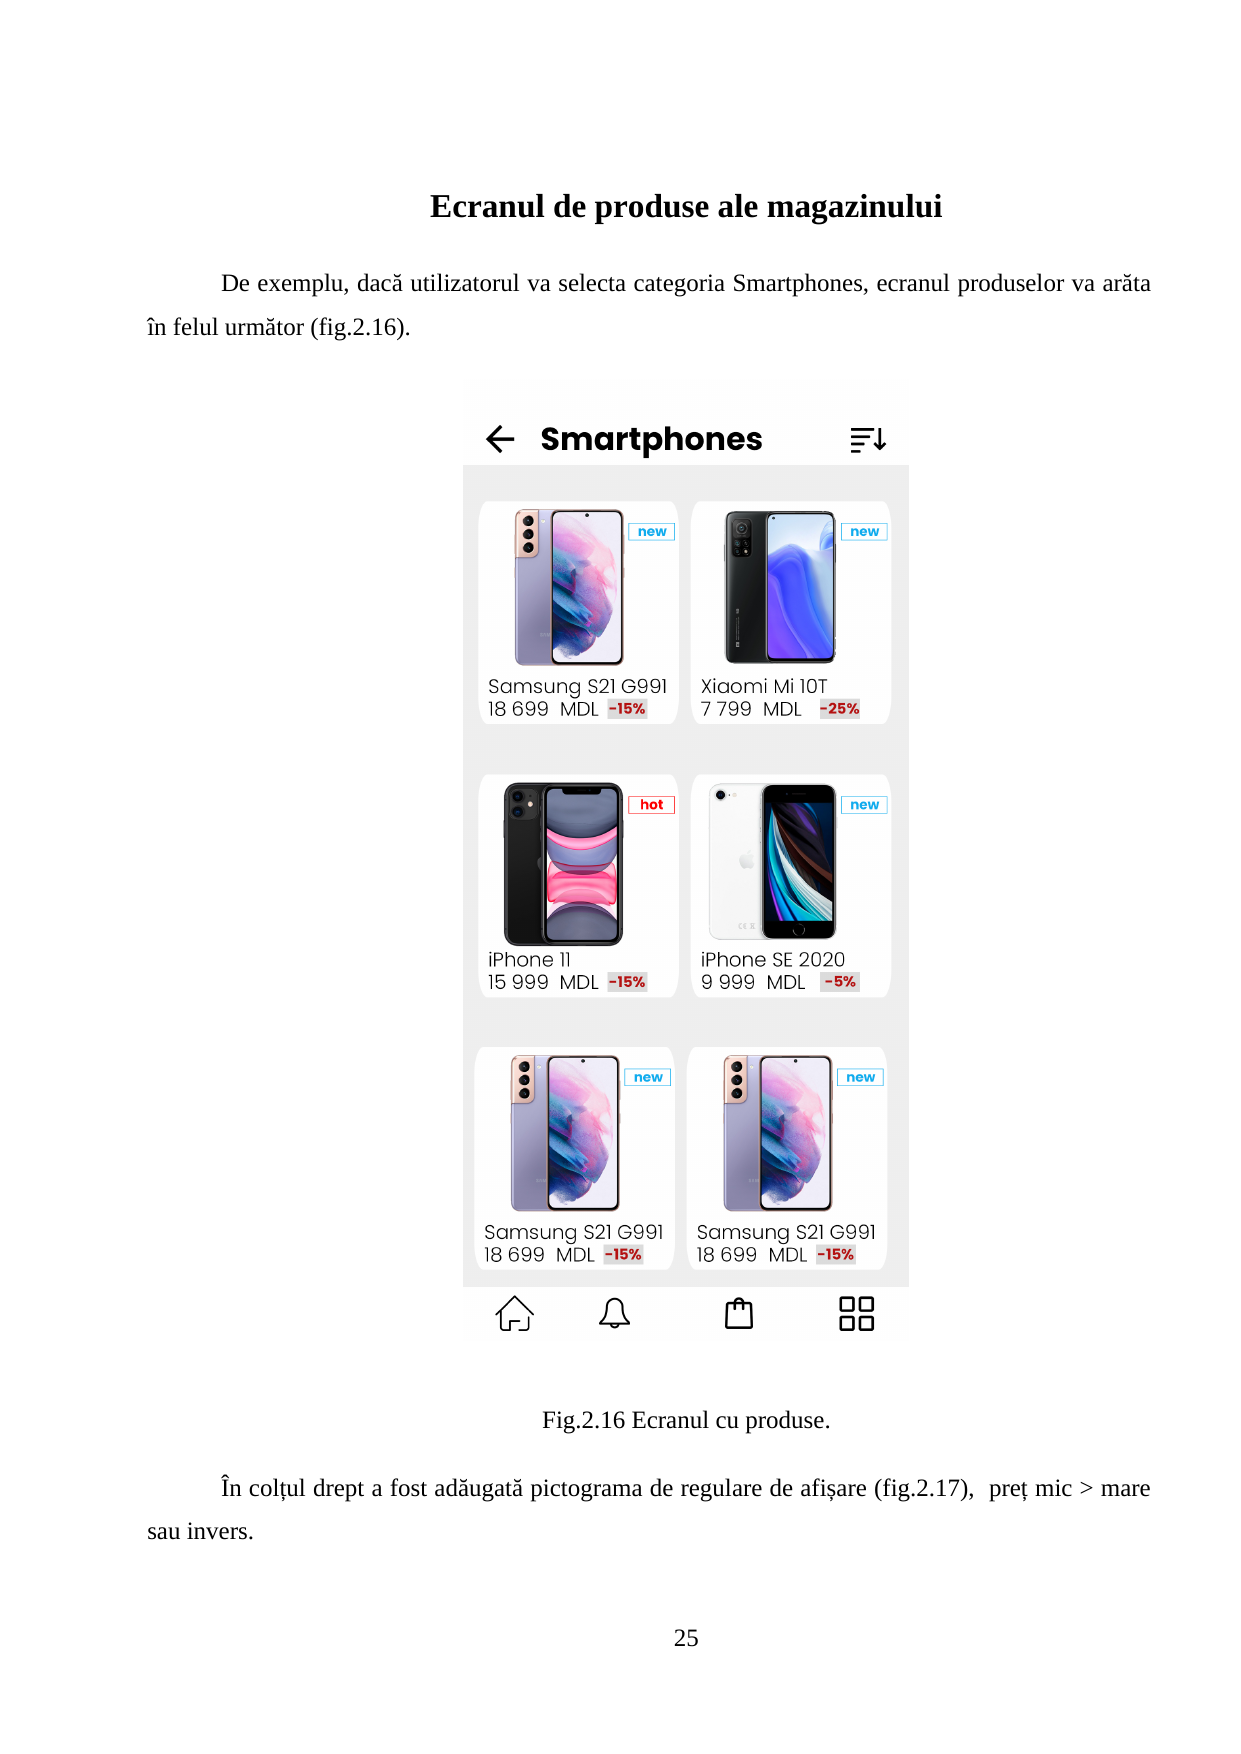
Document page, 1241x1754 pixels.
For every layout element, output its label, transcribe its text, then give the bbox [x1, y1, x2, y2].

text De exemplu, dacă utilizatorul va selecta categoria Smartphones, ecranul produselor va arăta în felul următor (fig.2.16). [147, 268, 1152, 340]
picture [463, 379, 909, 1341]
text Fig.2.16 Ecranul cu produse. [147, 1405, 1152, 1434]
subtitle Ecranul de produse ale magazinului [147, 186, 1152, 224]
text În colțul drept a fost adăugată pictograma de regulare de afișare (fig.2.17), preț mic > mare sau invers. [147, 1473, 1152, 1545]
